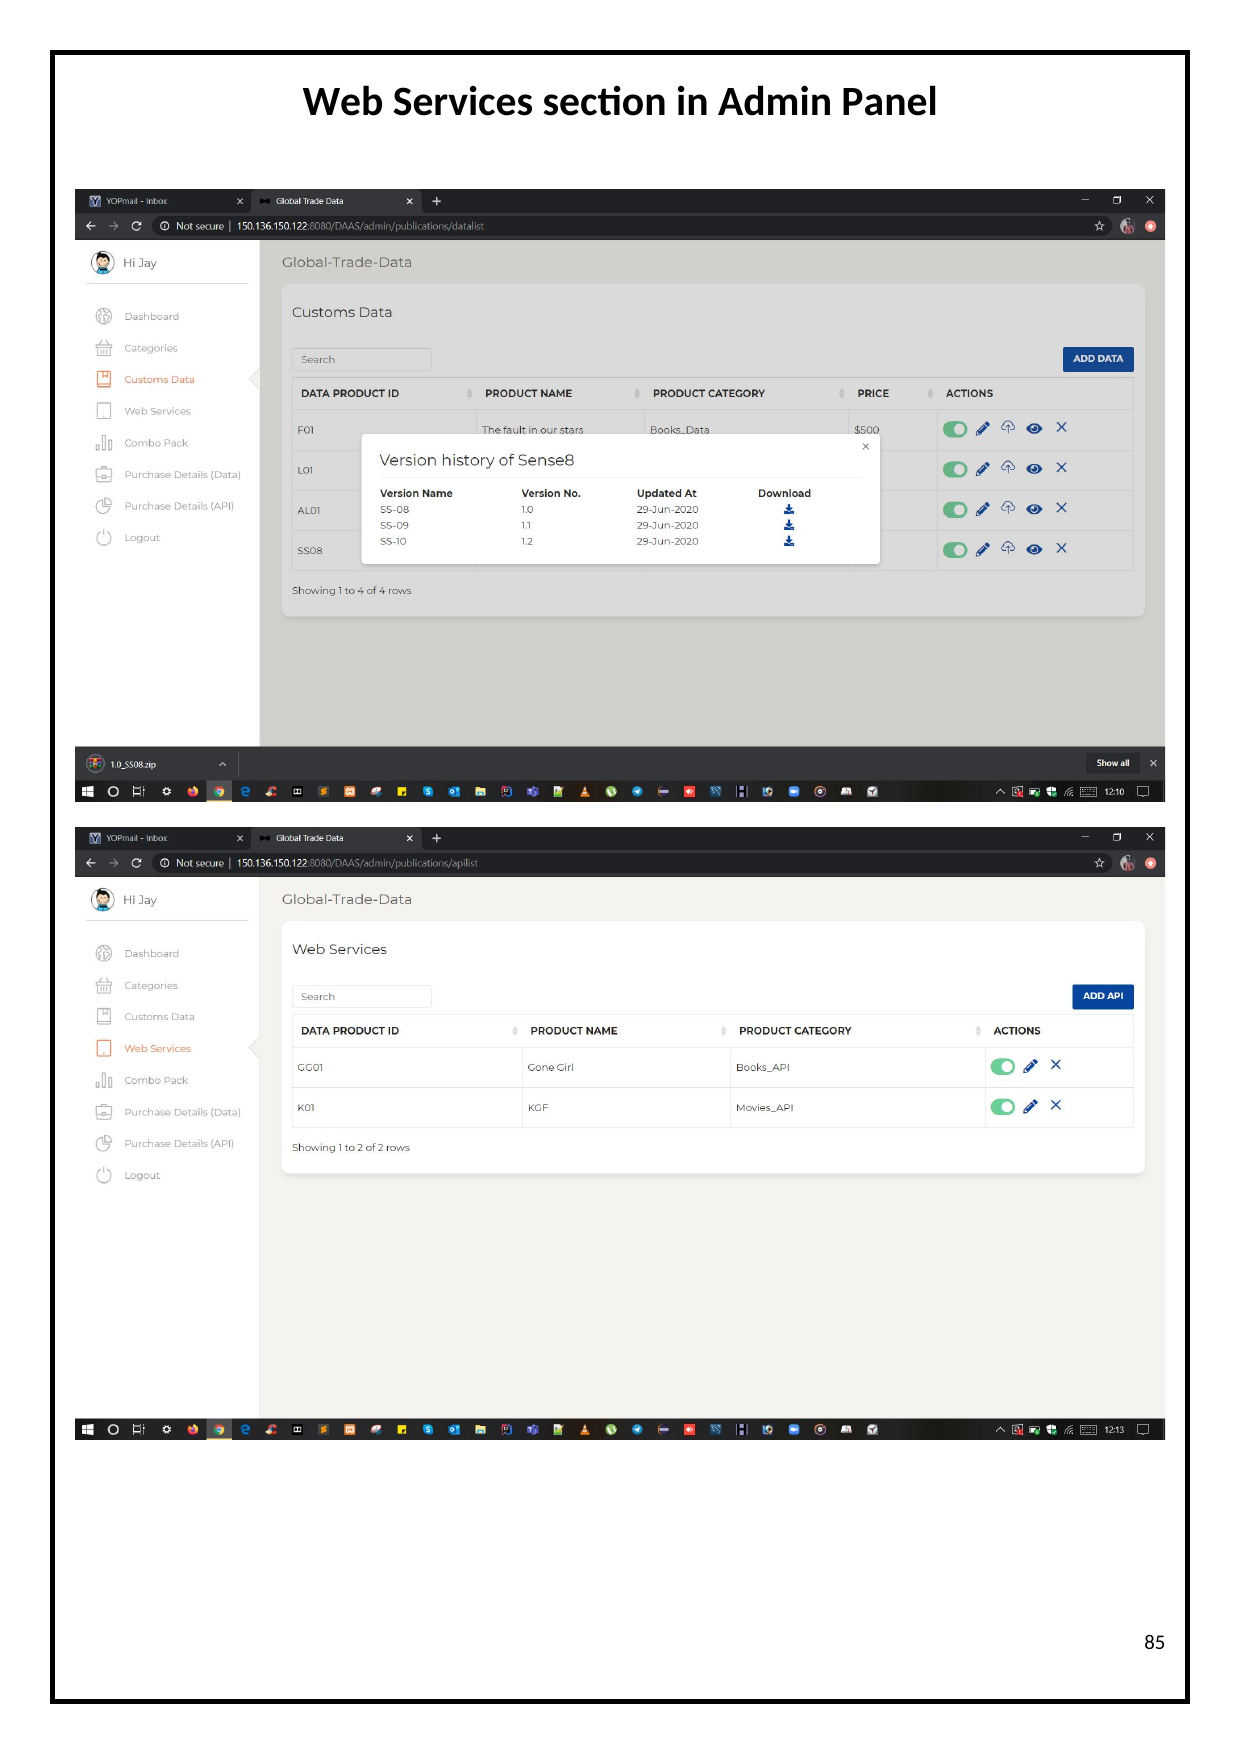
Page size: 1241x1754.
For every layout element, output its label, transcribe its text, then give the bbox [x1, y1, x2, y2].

picture [75, 827, 1166, 1440]
picture [75, 189, 1166, 802]
text Web Services section in Admin Panel [75, 75, 1165, 126]
